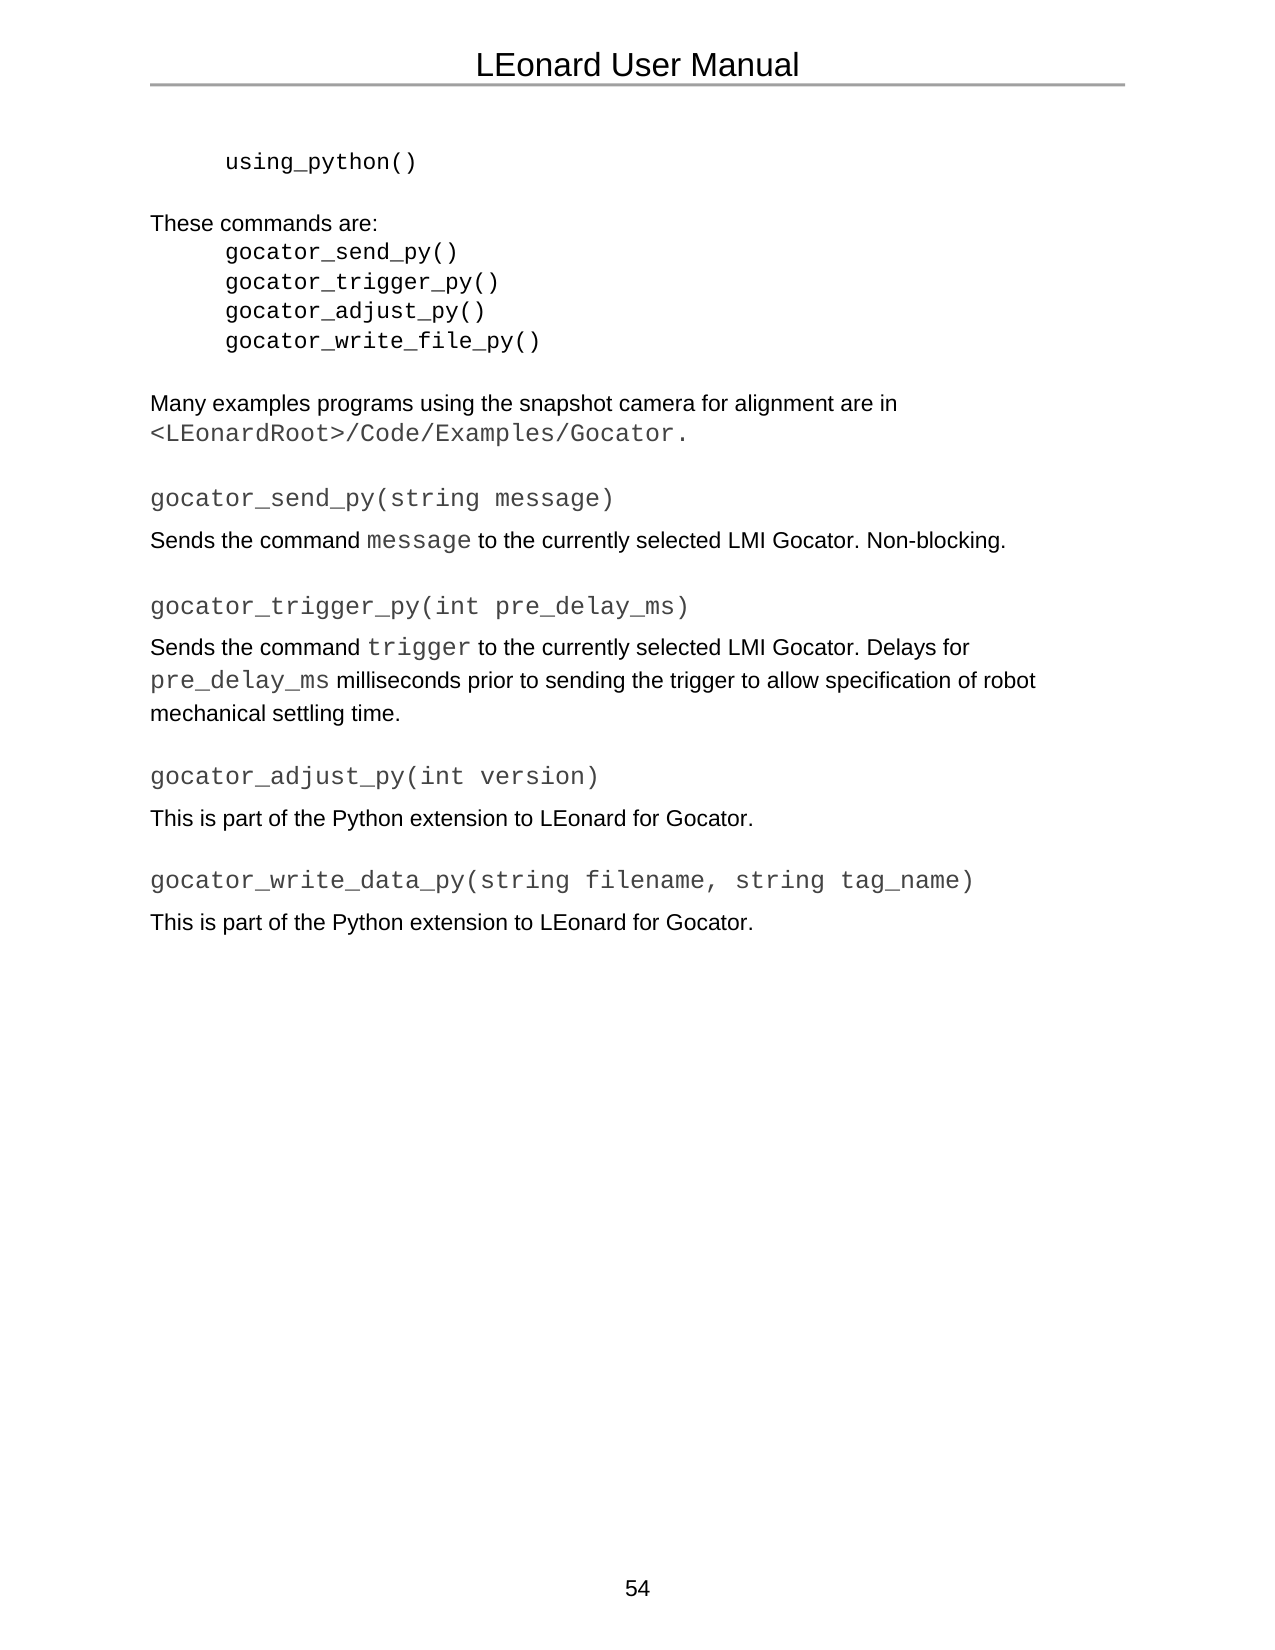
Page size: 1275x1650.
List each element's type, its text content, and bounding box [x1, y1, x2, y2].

text using_python() [225, 150, 1125, 176]
subtitle gocator_adjust_py(int version) [150, 764, 1125, 792]
text This is part of the Python extension to LEonard for Gocator. [150, 804, 1125, 831]
text These commands are: [150, 210, 1125, 236]
subtitle gocator_trigger_py(int pre_delay_ms) [150, 593, 1125, 622]
text Sends the command trigger to the currently selected LMI Gocator. Delays for pre_delay_ms milliseconds prior to sending the trigger to allow specification of robot mechanical settling time. [150, 634, 1125, 726]
subtitle gocator_send_py(string message) [150, 486, 1125, 514]
text gocator_send_py() [225, 240, 1125, 266]
text gocator_trigger_py() [225, 270, 1125, 296]
text Sends the command message to the currently selected LMI Gocator. Non-blocking. [150, 527, 1125, 556]
subtitle gocator_write_data_py(string filename, string tag_name) [150, 868, 1125, 896]
text This is part of the Python extension to LEonard for Gocator. [150, 909, 1125, 935]
text Many examples programs using the snapshot camera for alignment are in <LEonardRoot>/Code/Examples/Gocator. [150, 389, 1125, 448]
text gocator_write_file_py() [225, 329, 1125, 356]
text gocator_adjust_py() [225, 300, 1125, 326]
